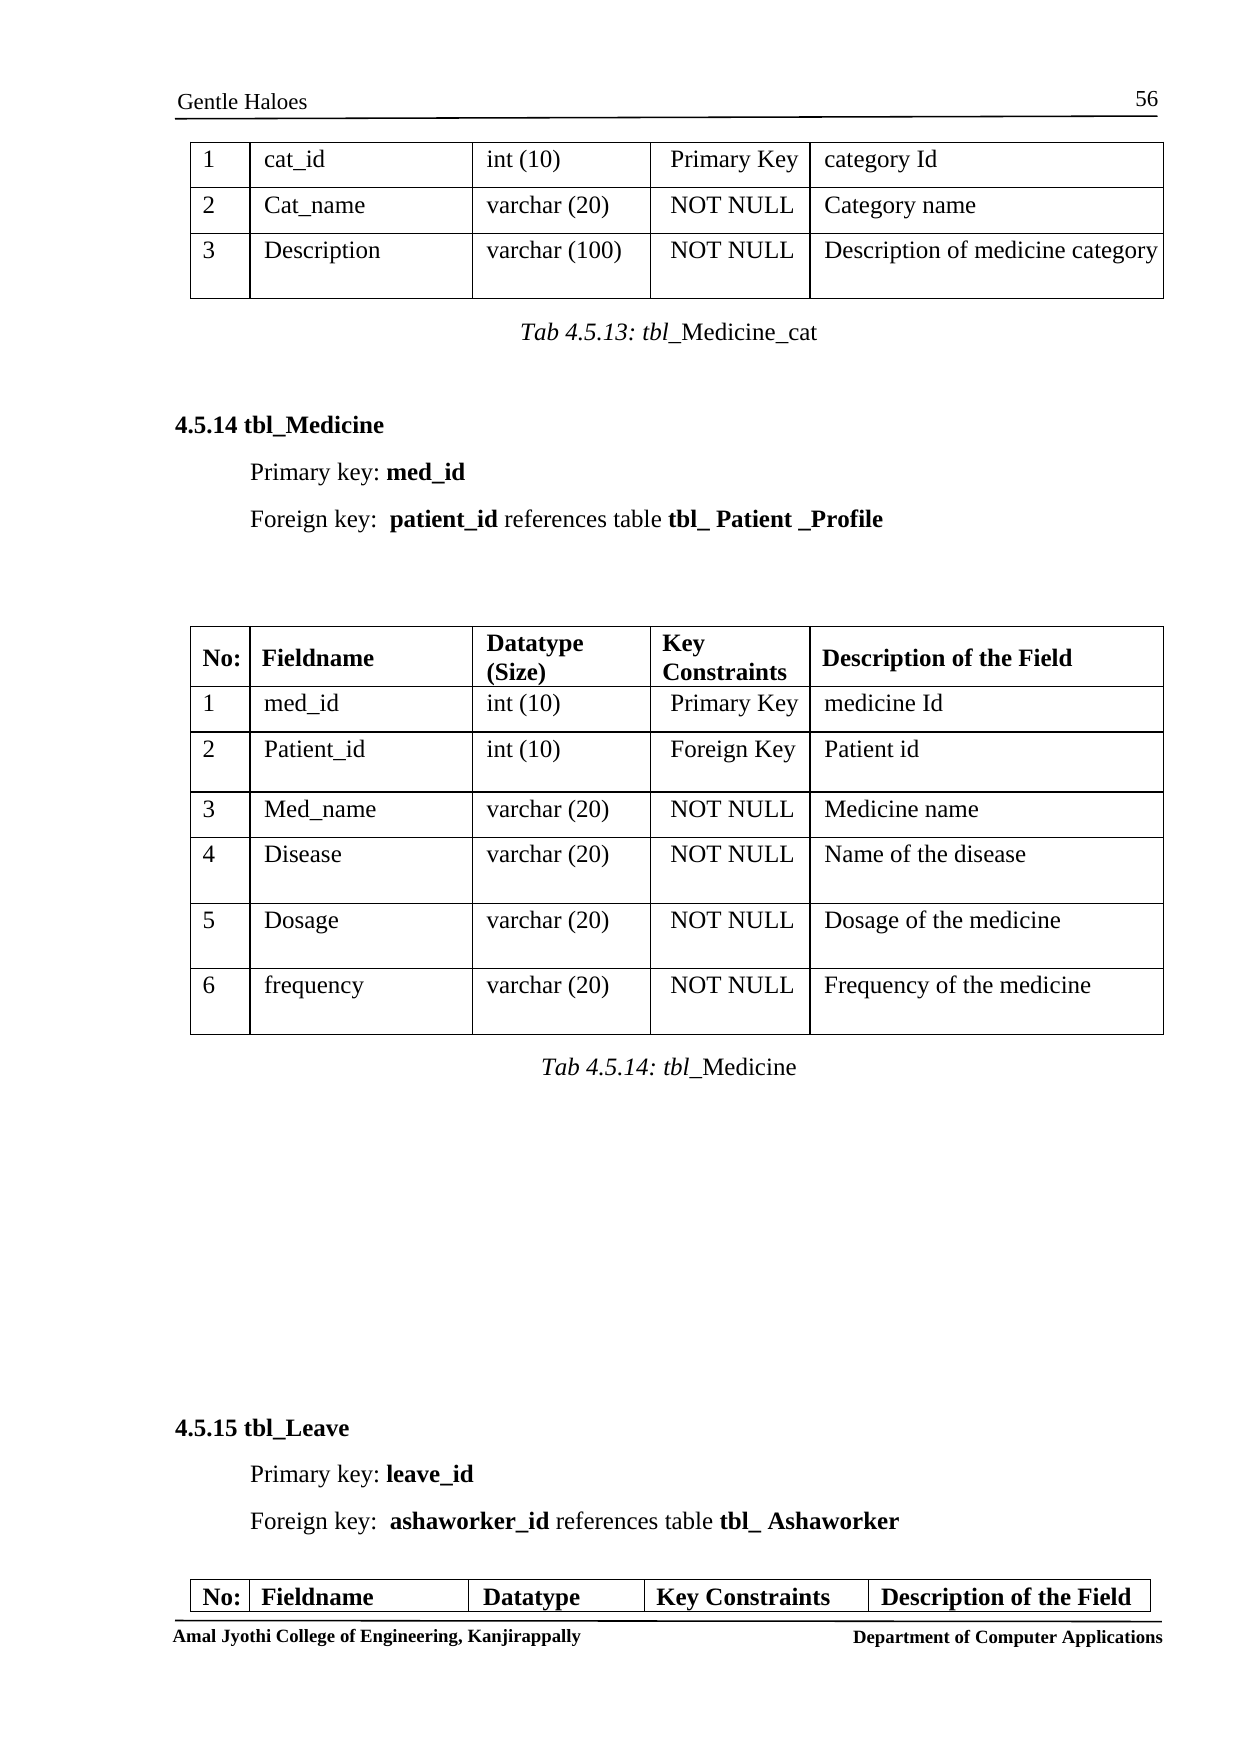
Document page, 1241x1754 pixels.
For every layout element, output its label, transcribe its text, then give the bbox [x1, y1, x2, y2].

text Primary key: med_id [175, 457, 1162, 486]
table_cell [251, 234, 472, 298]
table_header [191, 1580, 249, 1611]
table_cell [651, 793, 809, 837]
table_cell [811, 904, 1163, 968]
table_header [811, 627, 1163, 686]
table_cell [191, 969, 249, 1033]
text Primary key: leave_id [175, 1459, 1162, 1488]
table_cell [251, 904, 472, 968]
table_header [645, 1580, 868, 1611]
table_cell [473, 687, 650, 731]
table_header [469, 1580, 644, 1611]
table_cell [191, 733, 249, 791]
text 4.5.15 tbl_Leave [175, 1413, 1162, 1441]
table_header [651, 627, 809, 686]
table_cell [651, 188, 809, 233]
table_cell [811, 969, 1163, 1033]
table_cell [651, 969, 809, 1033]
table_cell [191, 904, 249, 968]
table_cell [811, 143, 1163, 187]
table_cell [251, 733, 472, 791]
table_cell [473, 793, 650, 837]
text 4.5.14 tbl_Medicine [175, 411, 1162, 439]
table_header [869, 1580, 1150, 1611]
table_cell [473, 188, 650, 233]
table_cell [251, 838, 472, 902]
text Tab 4.5.14: tbl_Medicine [175, 1052, 1162, 1081]
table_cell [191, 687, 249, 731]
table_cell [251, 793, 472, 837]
text Foreign key: ashaworker_id references table tbl_ Ashaworker [175, 1506, 1162, 1535]
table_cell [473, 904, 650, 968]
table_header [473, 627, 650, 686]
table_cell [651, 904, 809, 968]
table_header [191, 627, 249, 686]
text Foreign key: patient_id references table tbl_ Patient _Profile [175, 504, 1162, 533]
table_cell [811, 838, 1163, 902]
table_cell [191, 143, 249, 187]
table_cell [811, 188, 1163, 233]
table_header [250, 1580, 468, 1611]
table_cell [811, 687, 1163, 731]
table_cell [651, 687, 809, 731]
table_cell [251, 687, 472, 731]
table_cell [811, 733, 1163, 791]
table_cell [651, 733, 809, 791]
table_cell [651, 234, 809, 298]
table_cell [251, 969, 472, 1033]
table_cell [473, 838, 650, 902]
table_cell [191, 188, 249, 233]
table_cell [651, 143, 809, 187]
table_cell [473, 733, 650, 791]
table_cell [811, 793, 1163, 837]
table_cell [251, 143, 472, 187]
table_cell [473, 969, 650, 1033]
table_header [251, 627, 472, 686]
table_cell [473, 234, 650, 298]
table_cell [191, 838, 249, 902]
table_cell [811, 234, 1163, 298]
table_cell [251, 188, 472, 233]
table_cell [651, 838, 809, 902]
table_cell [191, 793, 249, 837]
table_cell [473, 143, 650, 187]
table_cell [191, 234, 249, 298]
text Tab 4.5.13: tbl_Medicine_cat [175, 317, 1162, 346]
